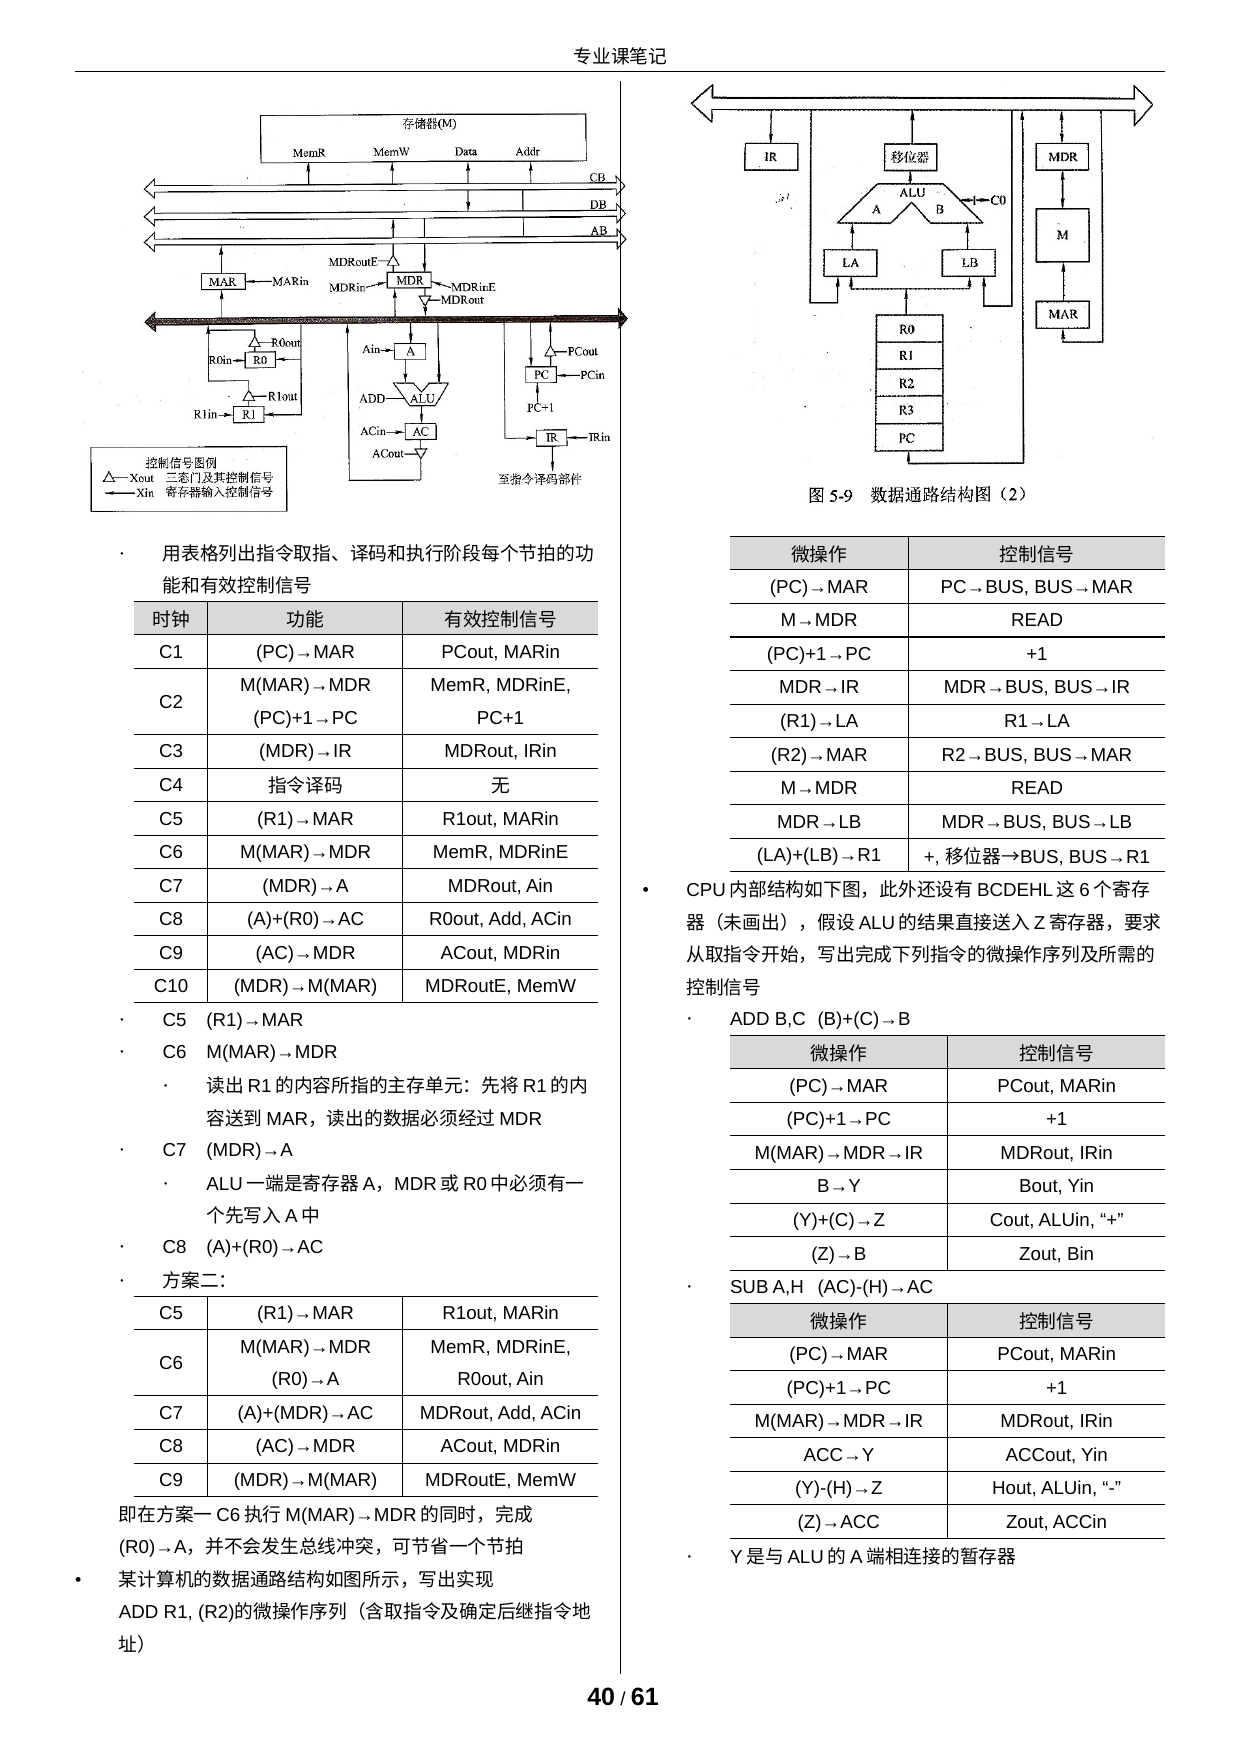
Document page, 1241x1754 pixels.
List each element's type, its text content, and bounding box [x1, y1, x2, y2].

picture [621, 96, 629, 520]
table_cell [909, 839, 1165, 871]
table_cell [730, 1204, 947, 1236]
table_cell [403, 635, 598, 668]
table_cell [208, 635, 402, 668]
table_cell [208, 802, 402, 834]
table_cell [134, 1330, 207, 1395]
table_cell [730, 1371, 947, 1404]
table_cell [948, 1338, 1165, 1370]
list 读出R1的内容所指的主存单元：先将R1的内容送到MAR，读出的数据必须经过MDR [162, 1068, 598, 1133]
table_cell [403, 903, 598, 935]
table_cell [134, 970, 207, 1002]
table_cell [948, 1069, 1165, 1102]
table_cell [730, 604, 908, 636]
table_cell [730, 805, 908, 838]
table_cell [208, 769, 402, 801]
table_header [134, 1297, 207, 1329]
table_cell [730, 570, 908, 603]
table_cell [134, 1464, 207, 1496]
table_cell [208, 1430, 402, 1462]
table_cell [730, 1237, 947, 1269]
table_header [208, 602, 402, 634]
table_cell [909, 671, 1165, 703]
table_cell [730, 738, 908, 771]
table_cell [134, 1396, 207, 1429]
text 某计算机的数据通路结构如图所示，写出实现 ADD R1, (R2)的微操作序列（含取指令及确定后继指令地址） [75, 1562, 598, 1659]
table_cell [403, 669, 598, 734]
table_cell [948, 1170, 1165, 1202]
list C8 (A)+(R0)→AC [119, 1231, 598, 1263]
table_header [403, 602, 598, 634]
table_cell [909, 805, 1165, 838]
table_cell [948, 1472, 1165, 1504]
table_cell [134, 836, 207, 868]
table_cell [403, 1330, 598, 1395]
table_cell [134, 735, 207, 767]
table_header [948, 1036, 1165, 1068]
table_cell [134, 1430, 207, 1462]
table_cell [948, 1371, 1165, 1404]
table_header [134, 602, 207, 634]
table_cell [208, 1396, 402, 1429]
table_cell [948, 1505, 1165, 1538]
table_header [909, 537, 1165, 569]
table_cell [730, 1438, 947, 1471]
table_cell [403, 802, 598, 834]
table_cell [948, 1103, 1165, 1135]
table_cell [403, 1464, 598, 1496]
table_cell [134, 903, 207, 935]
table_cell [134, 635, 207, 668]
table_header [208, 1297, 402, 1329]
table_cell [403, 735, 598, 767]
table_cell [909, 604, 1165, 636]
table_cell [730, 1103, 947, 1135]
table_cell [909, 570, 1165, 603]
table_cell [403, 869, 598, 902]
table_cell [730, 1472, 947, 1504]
list C5 (R1)→MAR [119, 1003, 598, 1036]
list Y是与ALU的A端相连接的暂存器 [686, 1539, 1165, 1571]
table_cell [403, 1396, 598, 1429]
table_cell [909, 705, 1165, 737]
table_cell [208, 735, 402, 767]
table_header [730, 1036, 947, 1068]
list C7 (MDR)→A [119, 1133, 598, 1166]
list 用表格列出指令取指、译码和执行阶段每个节拍的功能和有效控制信号 [119, 536, 598, 601]
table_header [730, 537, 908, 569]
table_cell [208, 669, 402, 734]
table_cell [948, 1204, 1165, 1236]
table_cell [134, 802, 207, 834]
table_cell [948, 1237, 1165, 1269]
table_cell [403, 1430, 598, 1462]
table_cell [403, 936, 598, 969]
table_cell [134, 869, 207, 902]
picture [686, 80, 1154, 507]
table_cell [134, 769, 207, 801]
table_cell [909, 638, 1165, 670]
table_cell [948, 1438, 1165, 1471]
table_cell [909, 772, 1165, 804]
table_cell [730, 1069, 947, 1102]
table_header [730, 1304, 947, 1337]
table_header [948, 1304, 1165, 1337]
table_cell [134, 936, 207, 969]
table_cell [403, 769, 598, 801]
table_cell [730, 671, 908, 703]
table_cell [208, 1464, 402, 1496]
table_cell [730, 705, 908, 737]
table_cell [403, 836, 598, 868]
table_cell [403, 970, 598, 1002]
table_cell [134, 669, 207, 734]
list 方案二： [119, 1263, 598, 1296]
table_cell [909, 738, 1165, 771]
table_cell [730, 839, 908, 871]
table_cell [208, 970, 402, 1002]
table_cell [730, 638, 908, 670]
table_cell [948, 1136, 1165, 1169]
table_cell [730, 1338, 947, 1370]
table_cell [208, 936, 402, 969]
list SUB A,H (AC)-(H)→AC [686, 1271, 1165, 1303]
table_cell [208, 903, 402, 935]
list 即在方案一C6执行M(MAR)→MDR的同时，完成(R0)→A，并不会发生总线冲突，可节省一个节拍 [119, 1497, 598, 1562]
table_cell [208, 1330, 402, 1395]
list ALU一端是寄存器A，MDR或R0中必须有一个先写入A中 [162, 1166, 598, 1231]
text CPU内部结构如下图，此外还设有BCDEHL这6个寄存器（未画出），假设ALU的结果直接送入Z寄存器，要求从取指令开始，写出完成下列指令的微操作序列及所需的控制信号 [642, 872, 1165, 1002]
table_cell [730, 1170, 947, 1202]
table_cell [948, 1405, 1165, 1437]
picture [75, 96, 620, 520]
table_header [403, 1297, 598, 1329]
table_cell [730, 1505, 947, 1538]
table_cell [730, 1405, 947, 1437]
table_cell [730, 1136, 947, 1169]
list C6 M(MAR)→MDR [119, 1036, 598, 1068]
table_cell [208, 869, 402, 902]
list ADD B,C (B)+(C)→B [686, 1002, 1165, 1035]
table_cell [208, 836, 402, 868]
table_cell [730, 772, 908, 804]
